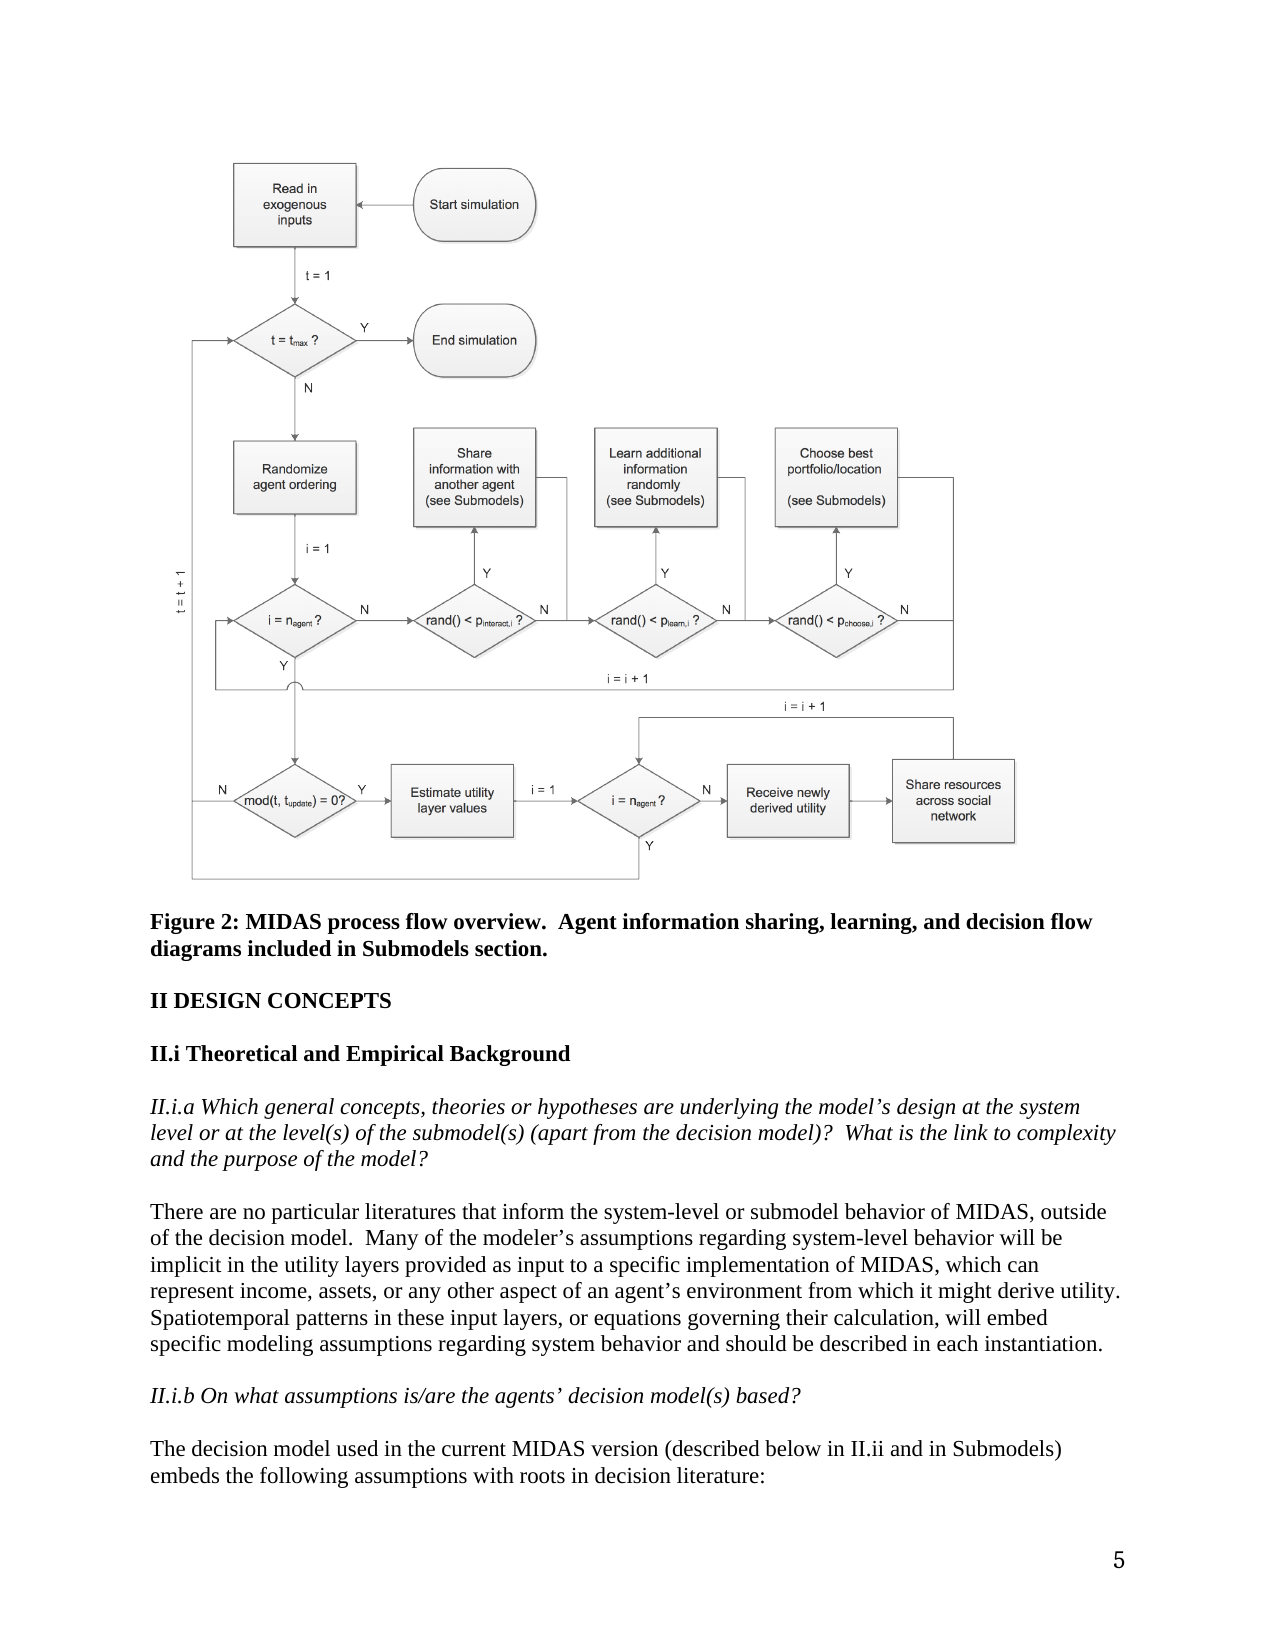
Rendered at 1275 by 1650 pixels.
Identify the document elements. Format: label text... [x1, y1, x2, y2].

text II.i Theoretical and Empirical Background [150, 1040, 1125, 1066]
text II.i.a Which general concepts, theories or hypotheses are underlying the model’s design at the system level or at the level(s) of the submodel(s) (apart from the decision model)? What is the link to complexity and the purpose of the model? [150, 1093, 1125, 1172]
picture [150, 150, 1050, 909]
text The decision model used in the current MIDAS version (described below in II.ii and in Submodels) embeds the following assumptions with roots in decision literature: [150, 1435, 1125, 1488]
text Figure 2: MIDAS process flow overview. Agent information sharing, learning, and decision flow diagrams included in Submodels section. [150, 908, 1125, 961]
text II DESIGN CONCEPTS [150, 987, 1125, 1014]
text II.i.b On what assumptions is/are the agents’ decision model(s) based? [150, 1383, 1125, 1409]
text There are no particular literatures that inform the system-level or submodel behavior of MIDAS, outside of the decision model. Many of the modeler’s assumptions regarding system-level behavior will be implicit in the utility layers provided as input to a specific implementation of MIDAS, which can represent income, assets, or any other aspect of an agent’s environment from which it might derive utility. Spatiotemporal patterns in these input layers, or equations governing their calculation, will embed specific modeling assumptions regarding system behavior and should be described in each instantiation. [150, 1198, 1125, 1356]
